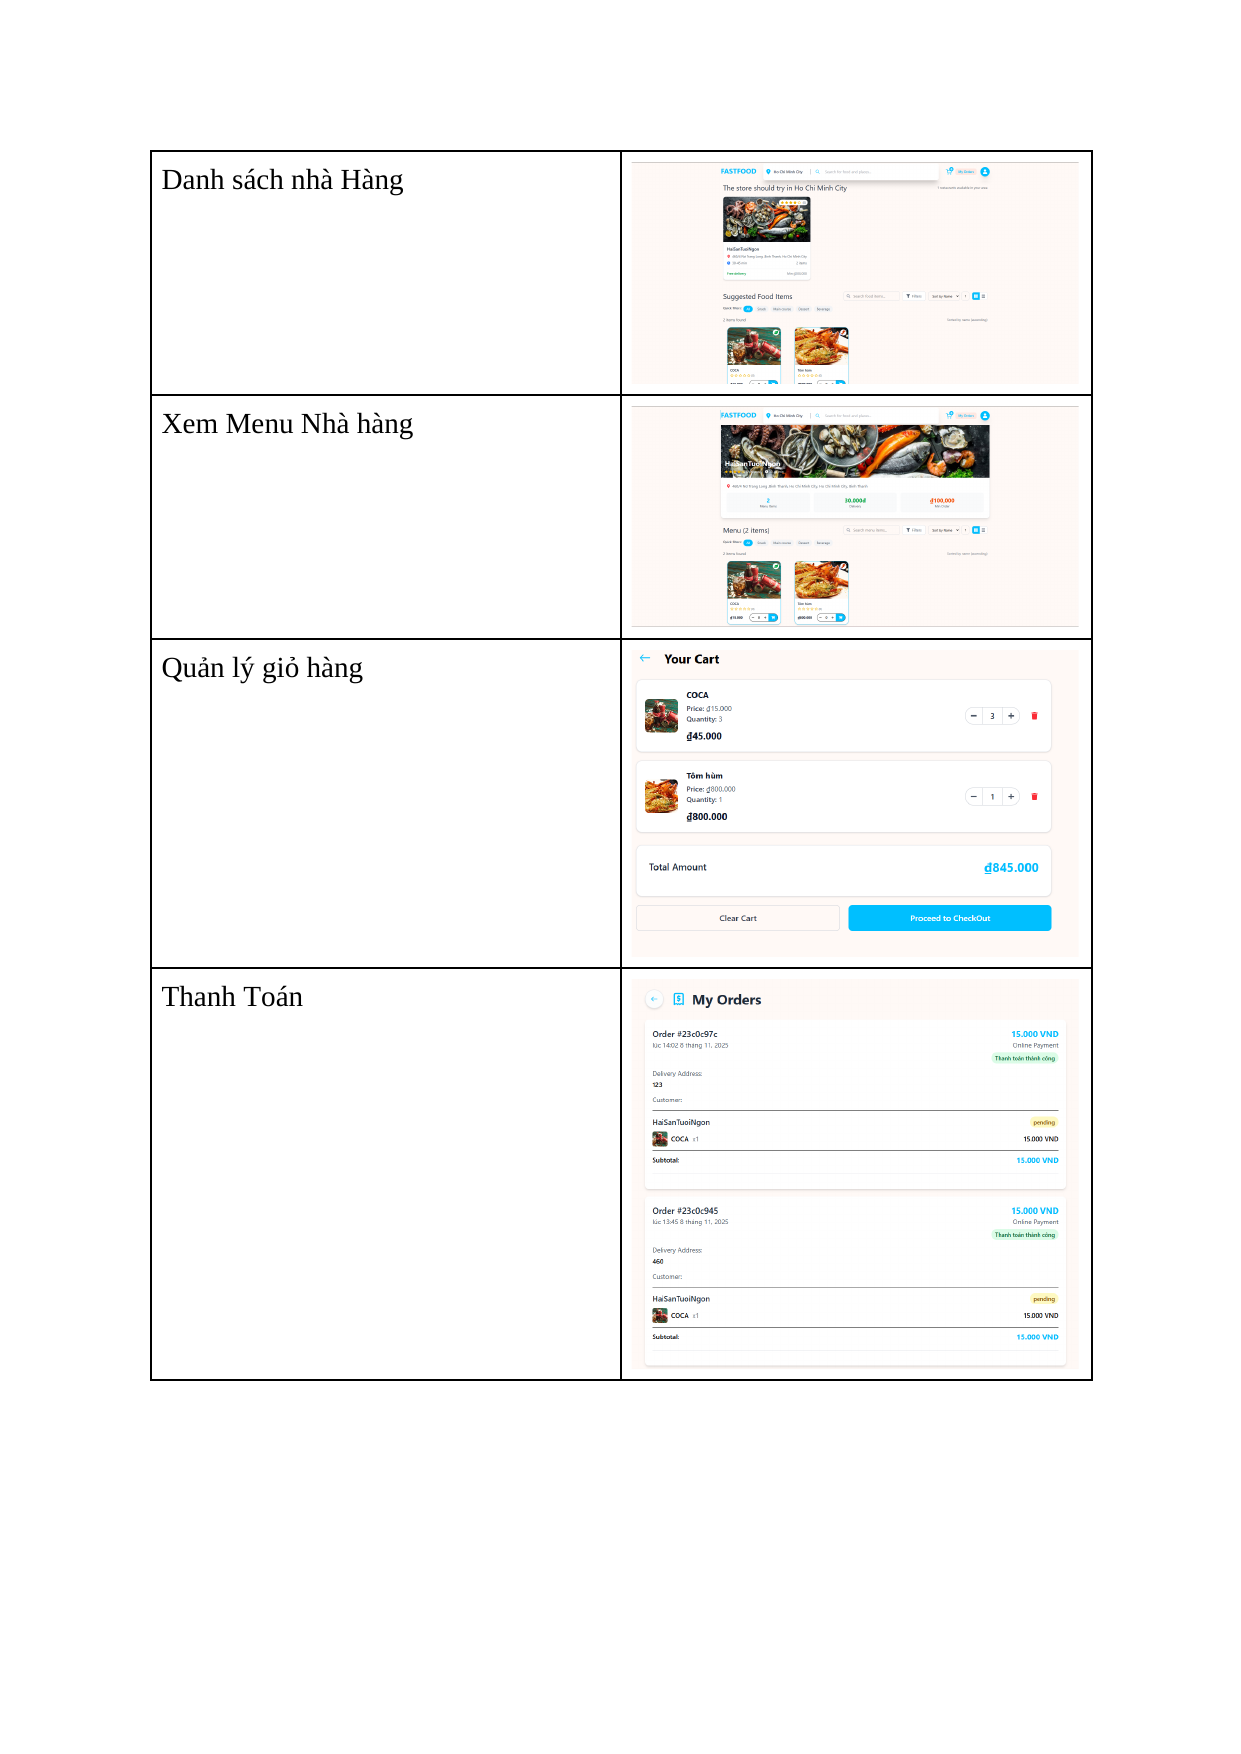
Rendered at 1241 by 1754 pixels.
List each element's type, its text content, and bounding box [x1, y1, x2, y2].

picture [631, 979, 1079, 1369]
picture [631, 162, 1079, 384]
table_cell [622, 640, 1091, 967]
picture [631, 406, 1079, 627]
table_cell Quản lý giỏ hàng [152, 640, 620, 967]
table_cell Xem Menu Nhà hàng [152, 396, 620, 637]
picture [631, 650, 1079, 957]
table_cell Thanh Toán [152, 969, 620, 1379]
table_cell [622, 396, 1091, 637]
table_cell [622, 152, 1091, 394]
table_cell Danh sách nhà Hàng [152, 152, 620, 394]
table_cell [622, 969, 1091, 1379]
